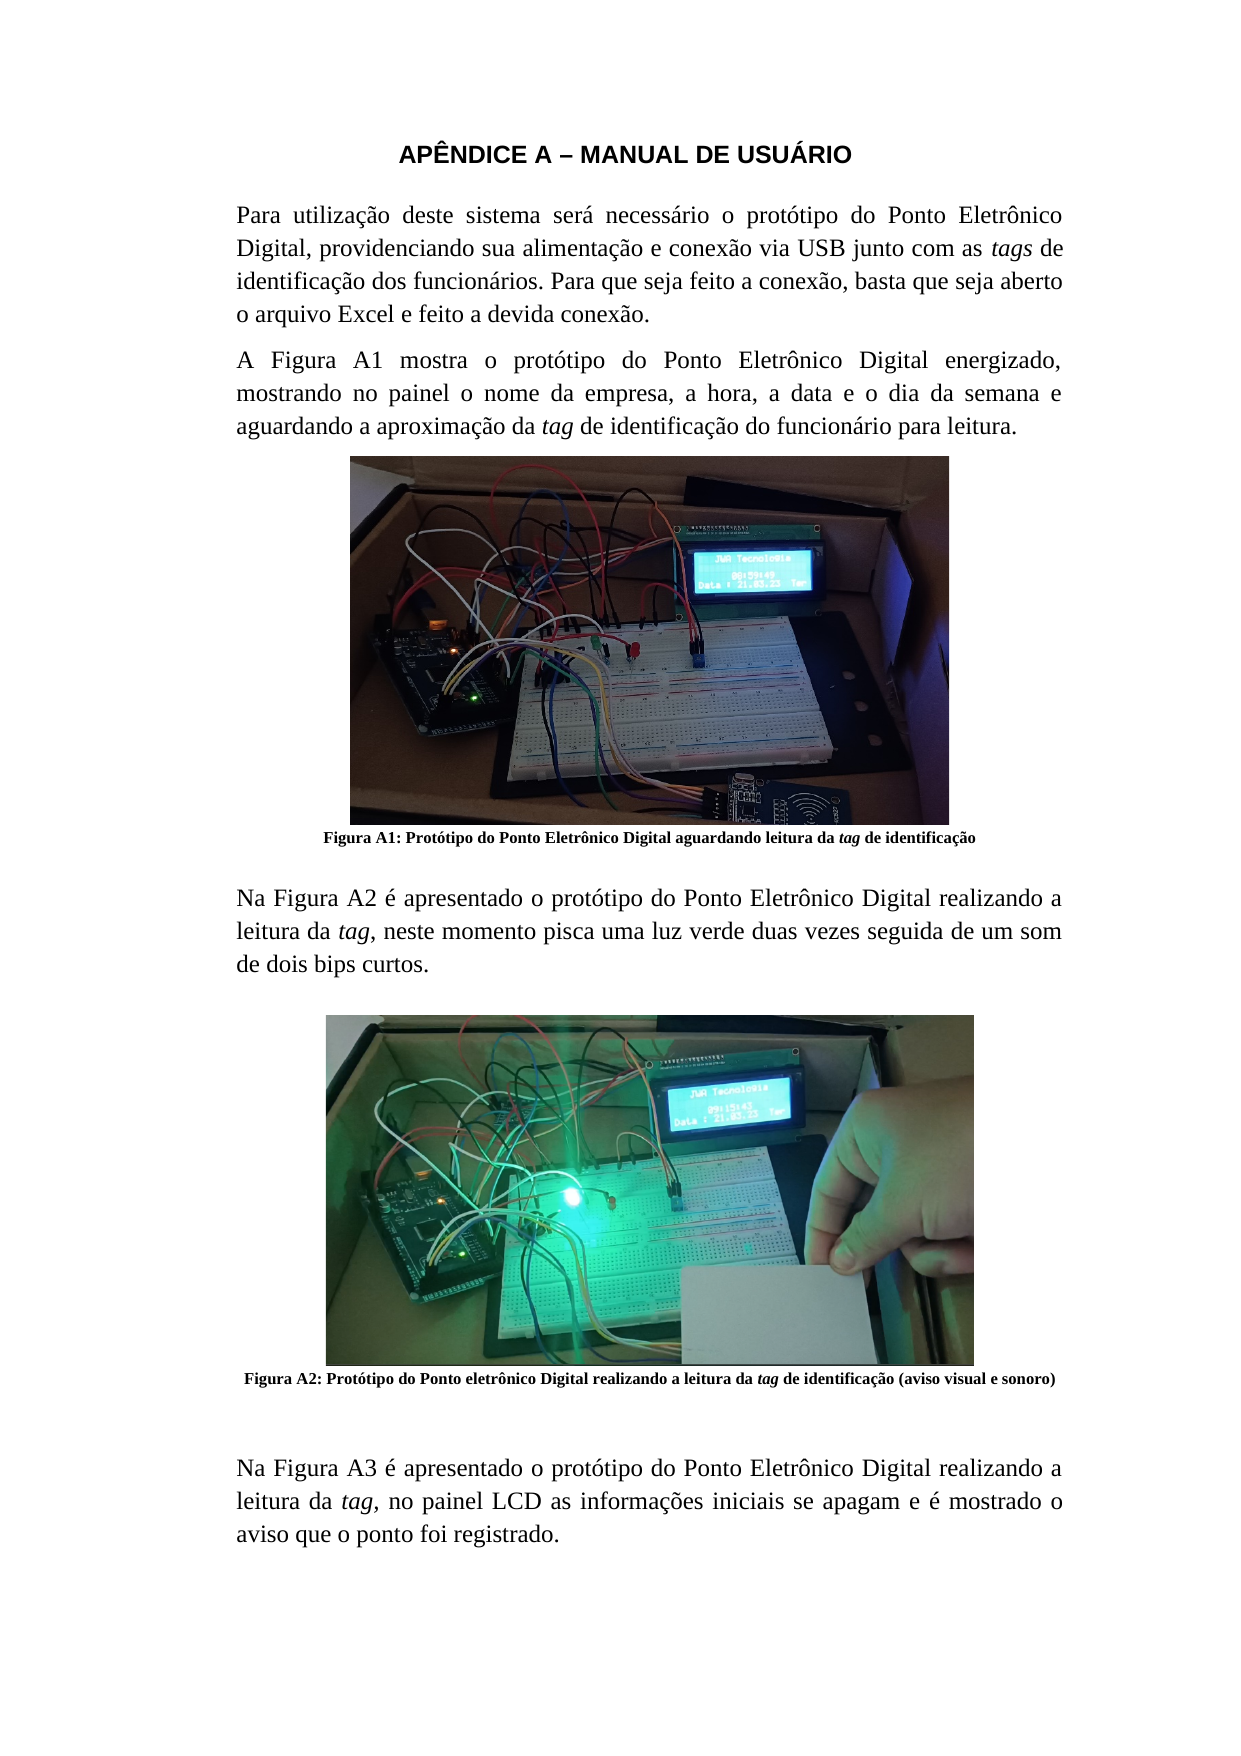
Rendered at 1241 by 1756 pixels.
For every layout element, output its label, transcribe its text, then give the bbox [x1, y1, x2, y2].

text Na Figura A3 é apresentado o protótipo do Ponto Eletrônico Digital realizando a leitura da tag, no painel LCD as informações iniciais se apagam e é mostrado o aviso que o ponto foi registrado. [236, 1453, 1063, 1548]
text Para utilização deste sistema será necessário o protótipo do Ponto Eletrônico Digital, providenciando sua alimentação e conexão via USB junto com as tags de identificação dos funcionários. Para que seja feito a conexão, basta que seja aberto o arquivo Excel e feito a devida conexão. [236, 200, 1064, 328]
picture [325, 1015, 974, 1366]
subtitle APÊNDICE A – MANUAL DE USUÁRIO [175, 139, 1076, 168]
picture [350, 456, 950, 825]
text A Figura A1 mostra o protótipo do Ponto Eletrônico Digital energizado, mostrando no painel o nome da empresa, a hora, a data e o dia da semana e aguardando a aproximação da tag de identificação do funcionário para leitura. [236, 345, 1063, 439]
text Na Figura A2 é apresentado o protótipo do Ponto Eletrônico Digital realizando a leitura da tag, neste momento pisca uma luz verde duas vezes seguida de um som de dois bips curtos. [236, 883, 1063, 978]
